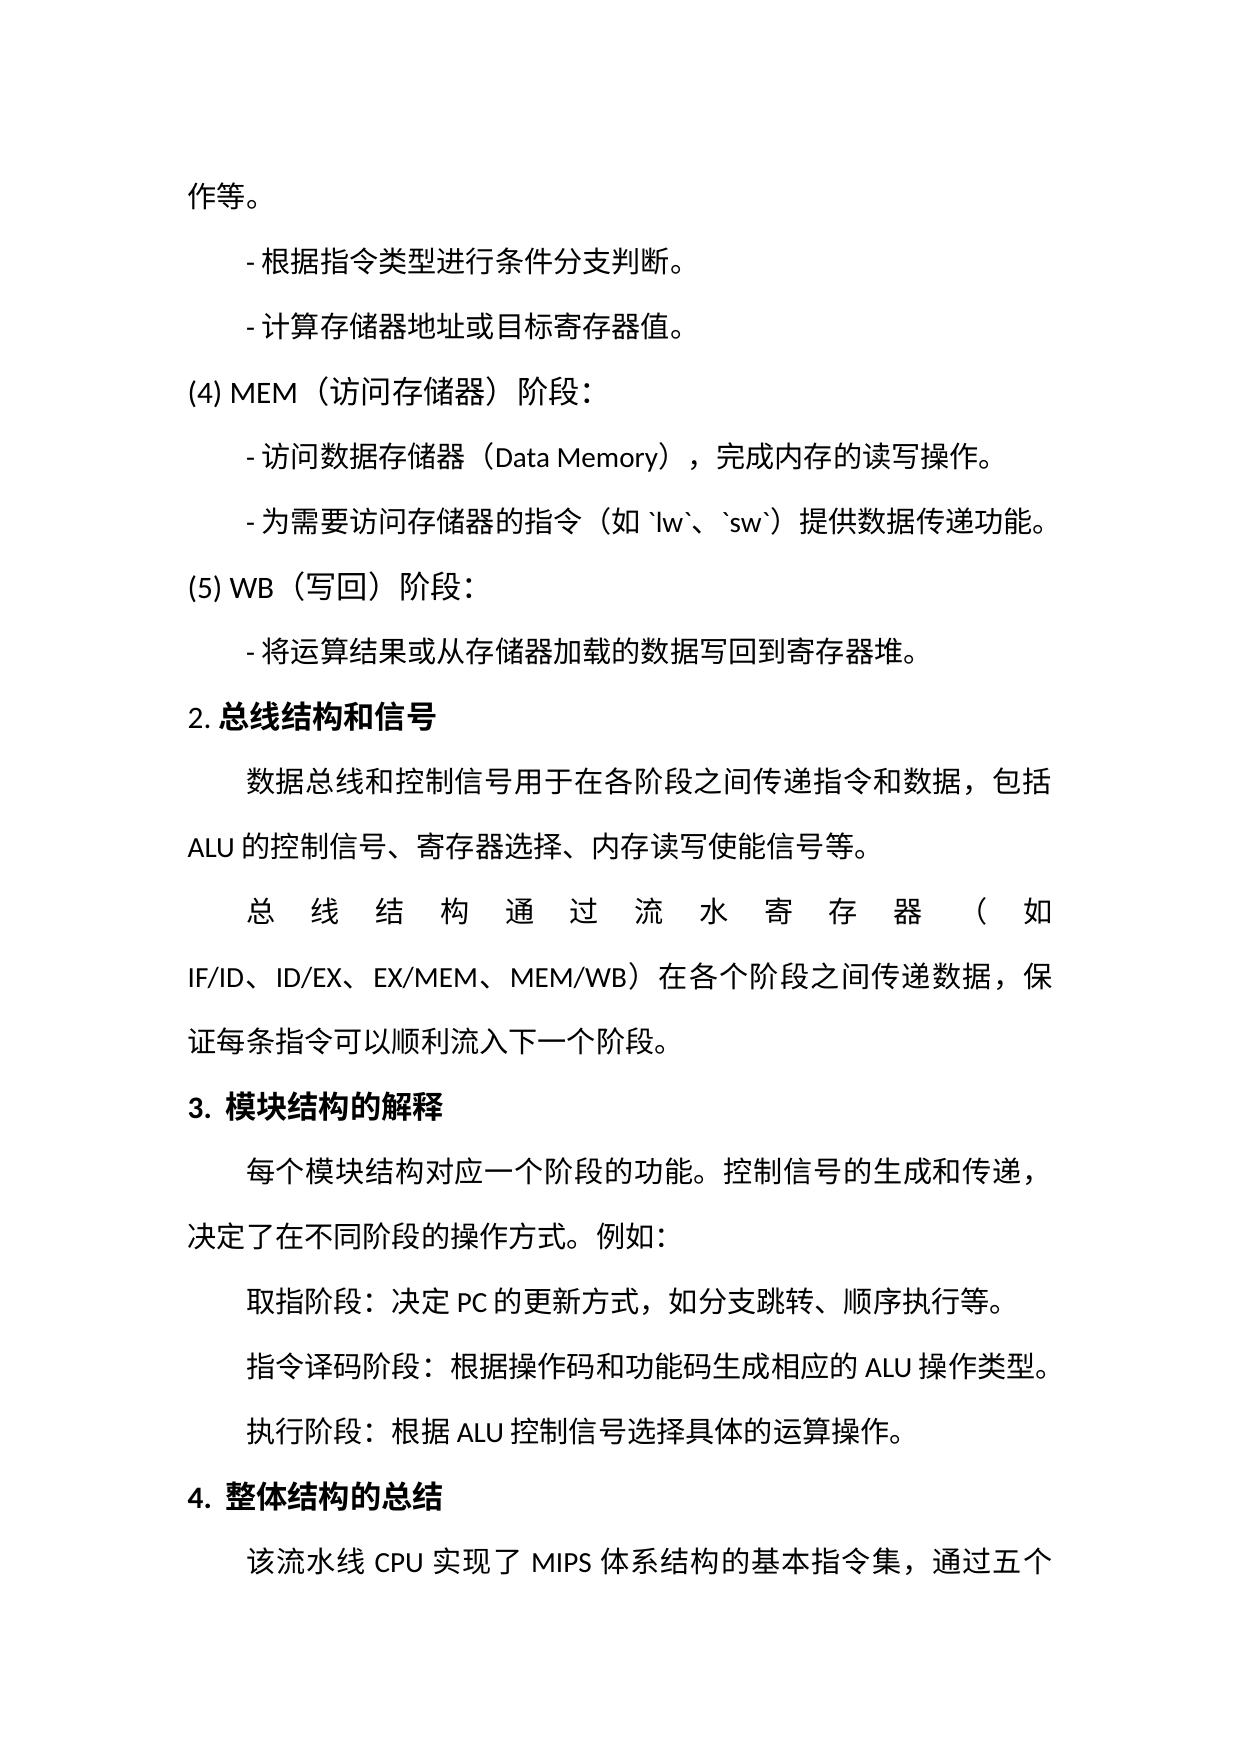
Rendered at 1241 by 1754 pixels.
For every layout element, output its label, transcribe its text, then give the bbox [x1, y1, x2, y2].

text (5) WB（写回）阶段： [187, 552, 1053, 617]
text - 访问数据存储器（Data Memory），完成内存的读写操作。 [187, 422, 1053, 487]
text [187, 162, 1053, 227]
text - 为需要访问存储器的指令（如 `lw`、`sw`）提供数据传递功能。 [187, 487, 1053, 552]
list 模块结构的解释 [187, 1072, 1053, 1137]
text 数据总线和控制信号用于在各阶段之间传递指令和数据，包括 ALU 的控制信号、寄存器选择、内存读写使能信号等。 [187, 747, 1053, 877]
text 2. 总线结构和信号 [187, 682, 1053, 747]
text 取指阶段：决定 PC 的更新方式，如分支跳转、顺序执行等。 [187, 1267, 1053, 1332]
text 总线结构通过流水寄存器（如 IF/ID、ID/EX、EX/MEM、MEM/WB）在各个阶段之间传递数据，保证每条指令可以顺利流入下一个阶段。 [187, 877, 1053, 1072]
text - 计算存储器地址或目标寄存器值。 [187, 292, 1053, 357]
text 指令译码阶段：根据操作码和功能码生成相应的 ALU 操作类型。 [187, 1332, 1053, 1397]
text - 将运算结果或从存储器加载的数据写回到寄存器堆。 [187, 617, 1053, 682]
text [187, 1527, 1053, 1592]
text (4) MEM（访问存储器）阶段： [187, 357, 1053, 422]
text - 根据指令类型进行条件分支判断。 [187, 227, 1053, 292]
text 每个模块结构对应一个阶段的功能。控制信号的生成和传递，决定了在不同阶段的操作方式。例如： [187, 1137, 1053, 1267]
list 整体结构的总结 [187, 1462, 1053, 1527]
text 执行阶段：根据 ALU 控制信号选择具体的运算操作。 [187, 1397, 1053, 1462]
